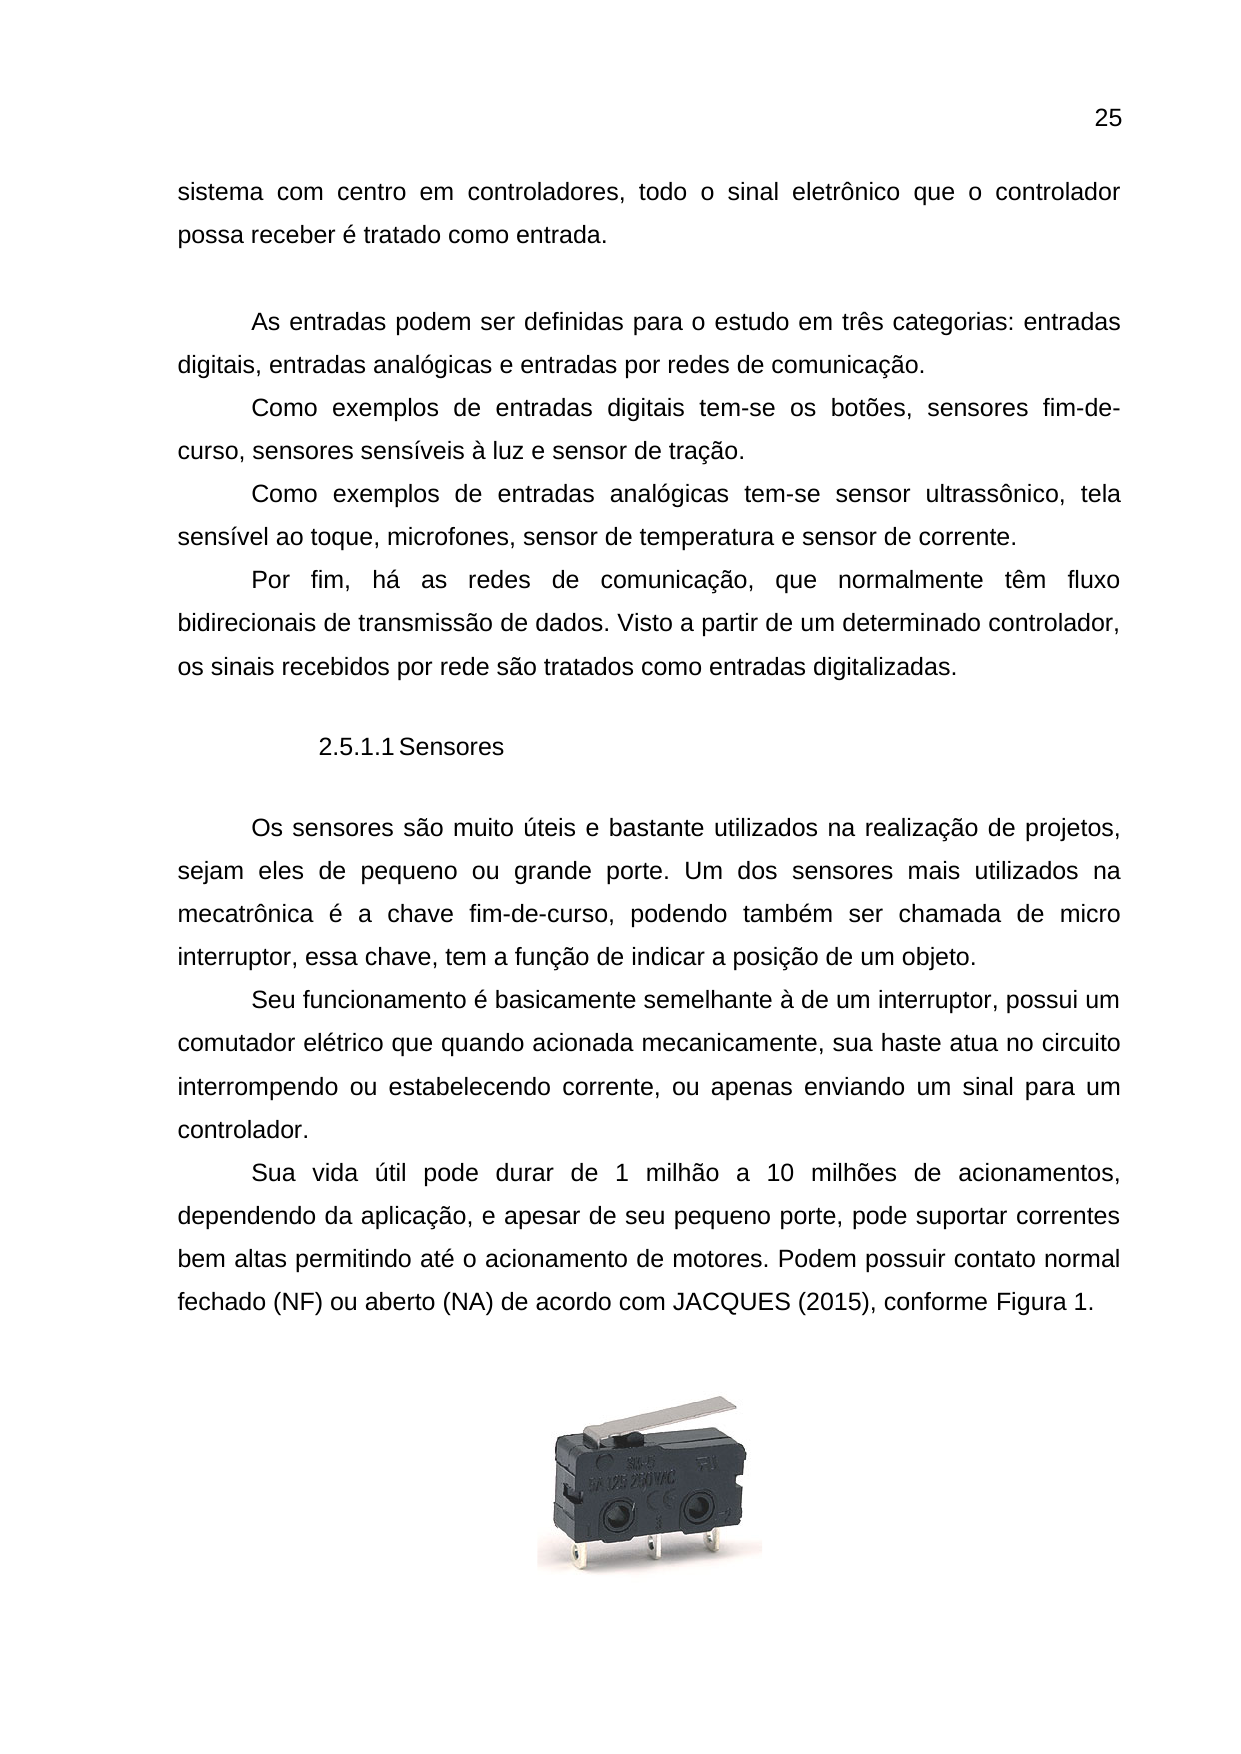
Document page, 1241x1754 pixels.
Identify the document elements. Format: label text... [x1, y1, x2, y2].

text Sua vida útil pode durar de 1 milhão a 10 milhões de acionamentos, dependendo da aplicação, e apesar de seu pequeno porte, pode suportar correntes bem altas permitindo até o acionamento de motores. Podem possuir contato normal fechado (NF) ou aberto (NA) de acordo com JACQUES (2015), conforme Figura 1. [177, 1158, 1122, 1316]
text Por fim, há as redes de comunicação, que normalmente têm fluxo bidirecionais de transmissão de dados. Visto a partir de um determinado controlador, os sinais recebidos por rede são tratados como entradas digitalizadas. [177, 565, 1122, 680]
subtitle Sensores [244, 732, 1122, 761]
text Os sensores são muito úteis e bastante utilizados na realização de projetos, sejam eles de pequeno ou grande porte. Um dos sensores mais utilizados na mecatrônica é a chave fim-de-curso, podendo também ser chamada de micro interruptor, essa chave, tem a função de indicar a posição de um objeto. [177, 813, 1122, 971]
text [177, 177, 1122, 249]
text Seu funcionamento é basicamente semelhante à de um interruptor, possui um comutador elétrico que quando acionada mecanicamente, sua haste atua no circuito interrompendo ou estabelecendo corrente, ou apenas enviando um sinal para um controlador. [177, 985, 1122, 1143]
picture [537, 1373, 763, 1583]
text As entradas podem ser definidas para o estudo em três categorias: entradas digitais, entradas analógicas e entradas por redes de comunicação. [177, 307, 1122, 378]
text Como exemplos de entradas analógicas tem-se sensor ultrassônico, tela sensível ao toque, microfones, sensor de temperatura e sensor de corrente. [177, 479, 1122, 551]
text Como exemplos de entradas digitais tem-se os botões, sensores fim-de-curso, sensores sensíveis à luz e sensor de tração. [177, 393, 1122, 465]
